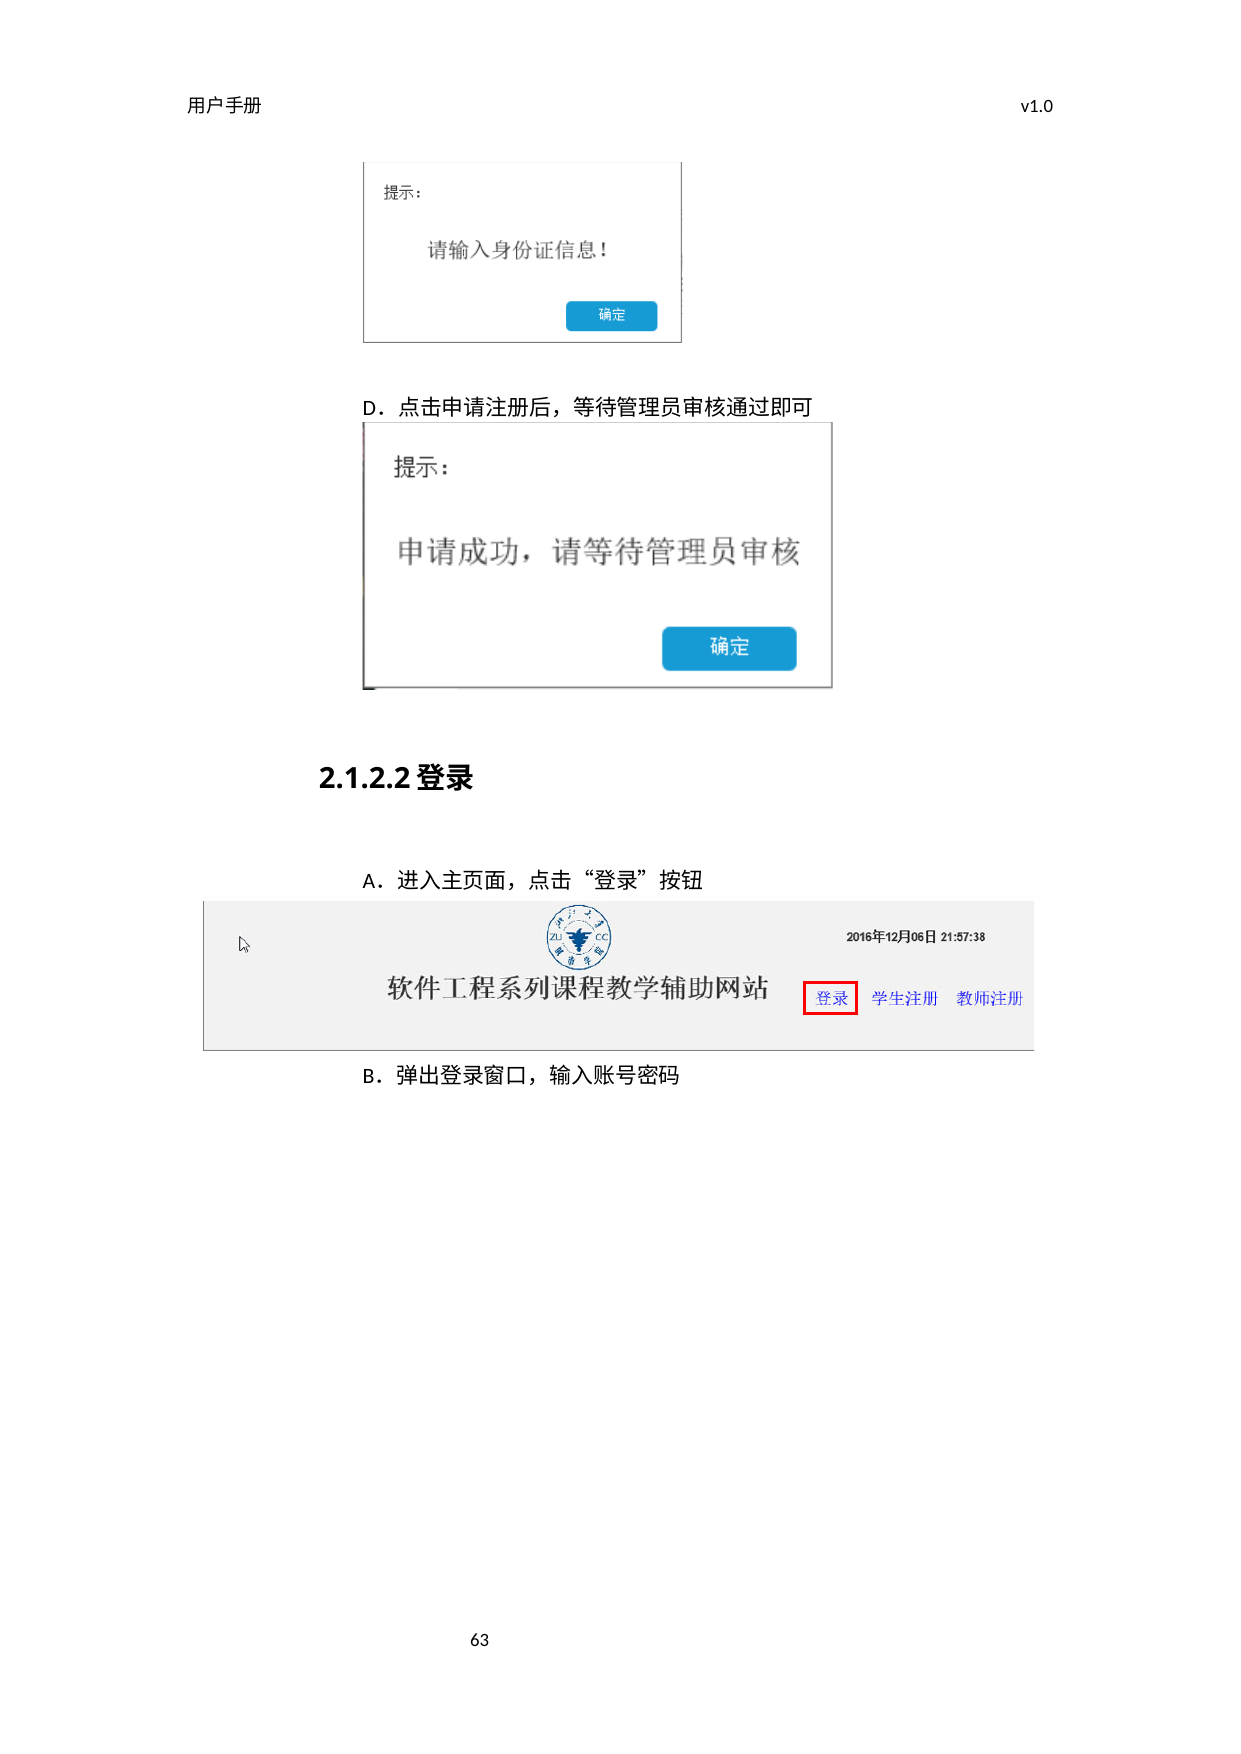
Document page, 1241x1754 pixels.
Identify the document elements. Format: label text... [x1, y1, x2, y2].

picture [362, 422, 833, 690]
subtitle 2.1.2.2登录 [275, 744, 1053, 809]
text D．点击申请注册后，等待管理员审核通过即可 [319, 389, 1053, 422]
text A．进入主页面，点击“登录”按钮 [187, 862, 1053, 895]
picture [187, 895, 1053, 1053]
text B．弹出登录窗口，输入账号密码 [187, 1057, 1053, 1090]
picture [362, 162, 683, 343]
